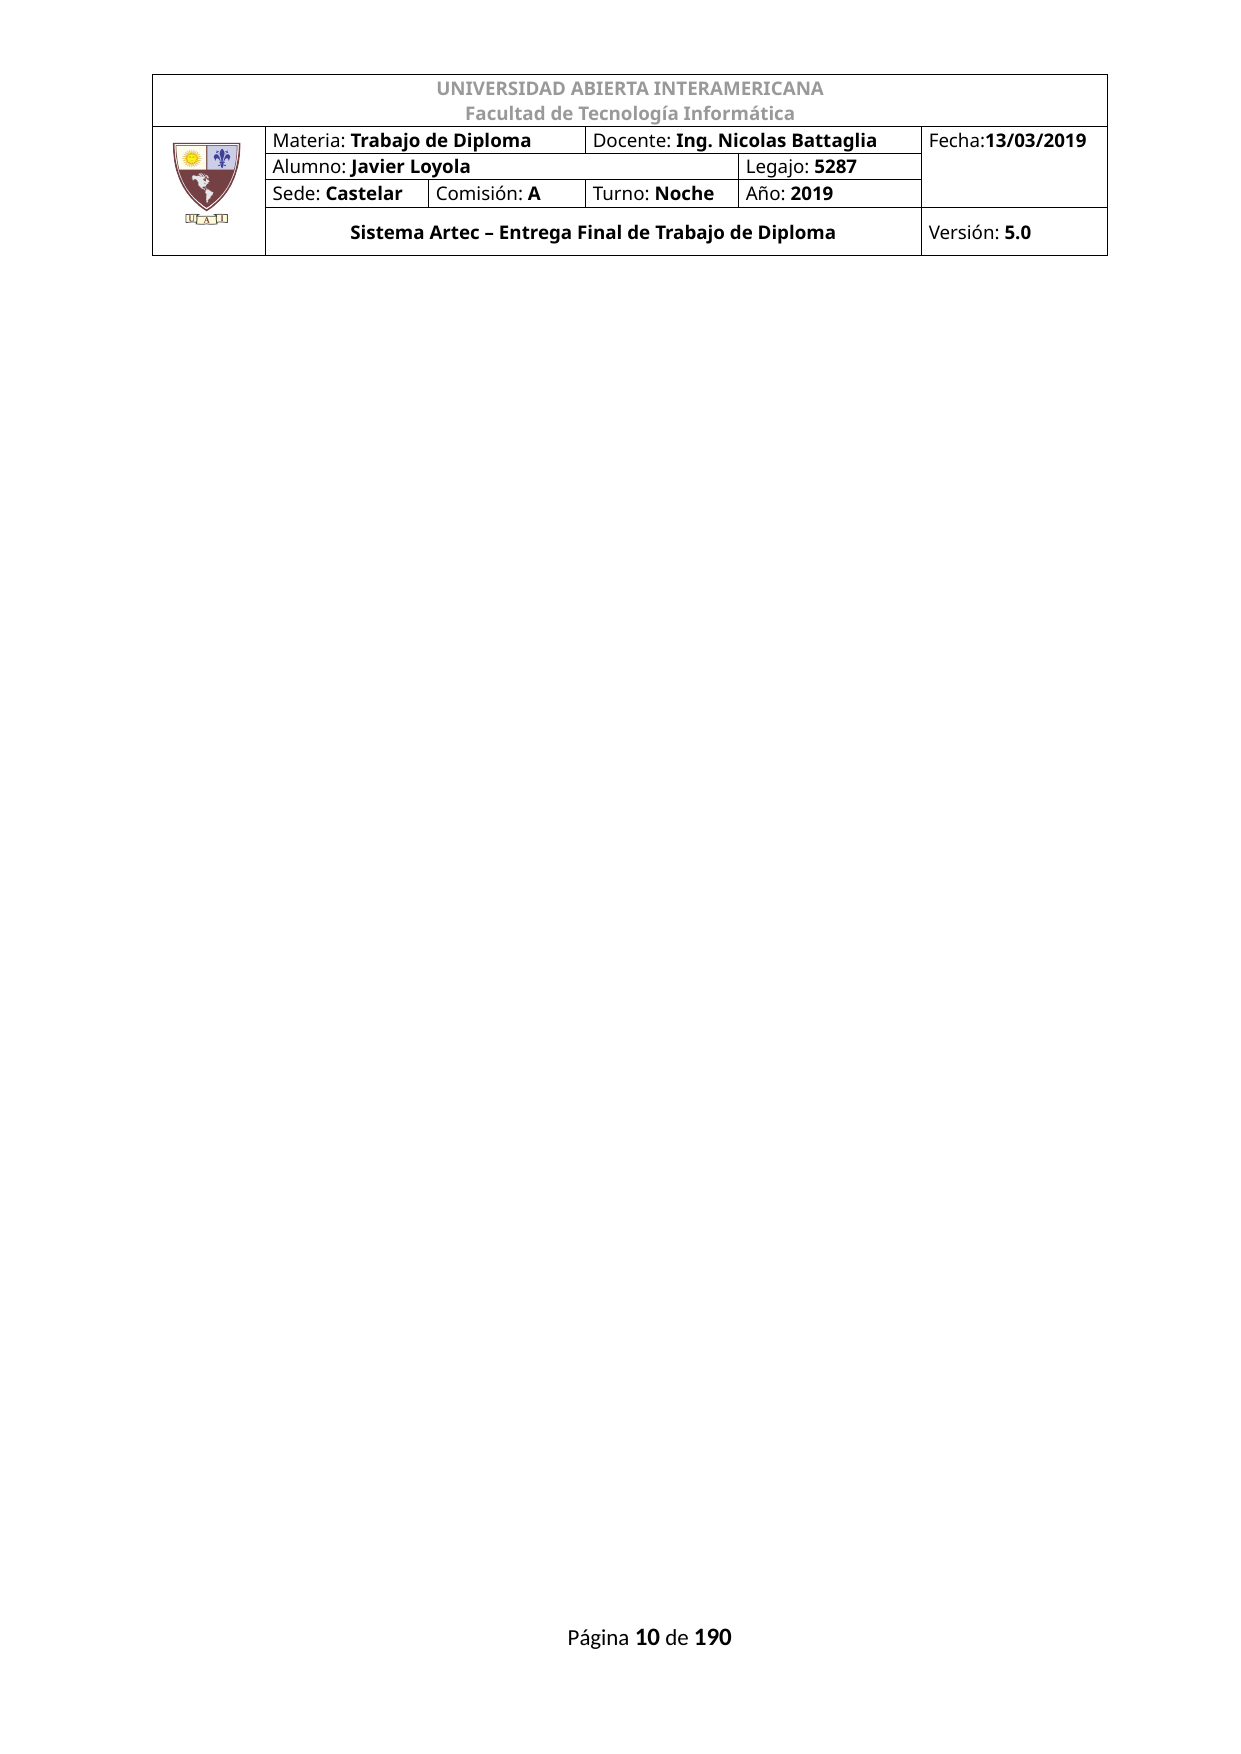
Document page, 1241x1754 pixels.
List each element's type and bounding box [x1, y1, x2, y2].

picture [157, 136, 257, 228]
